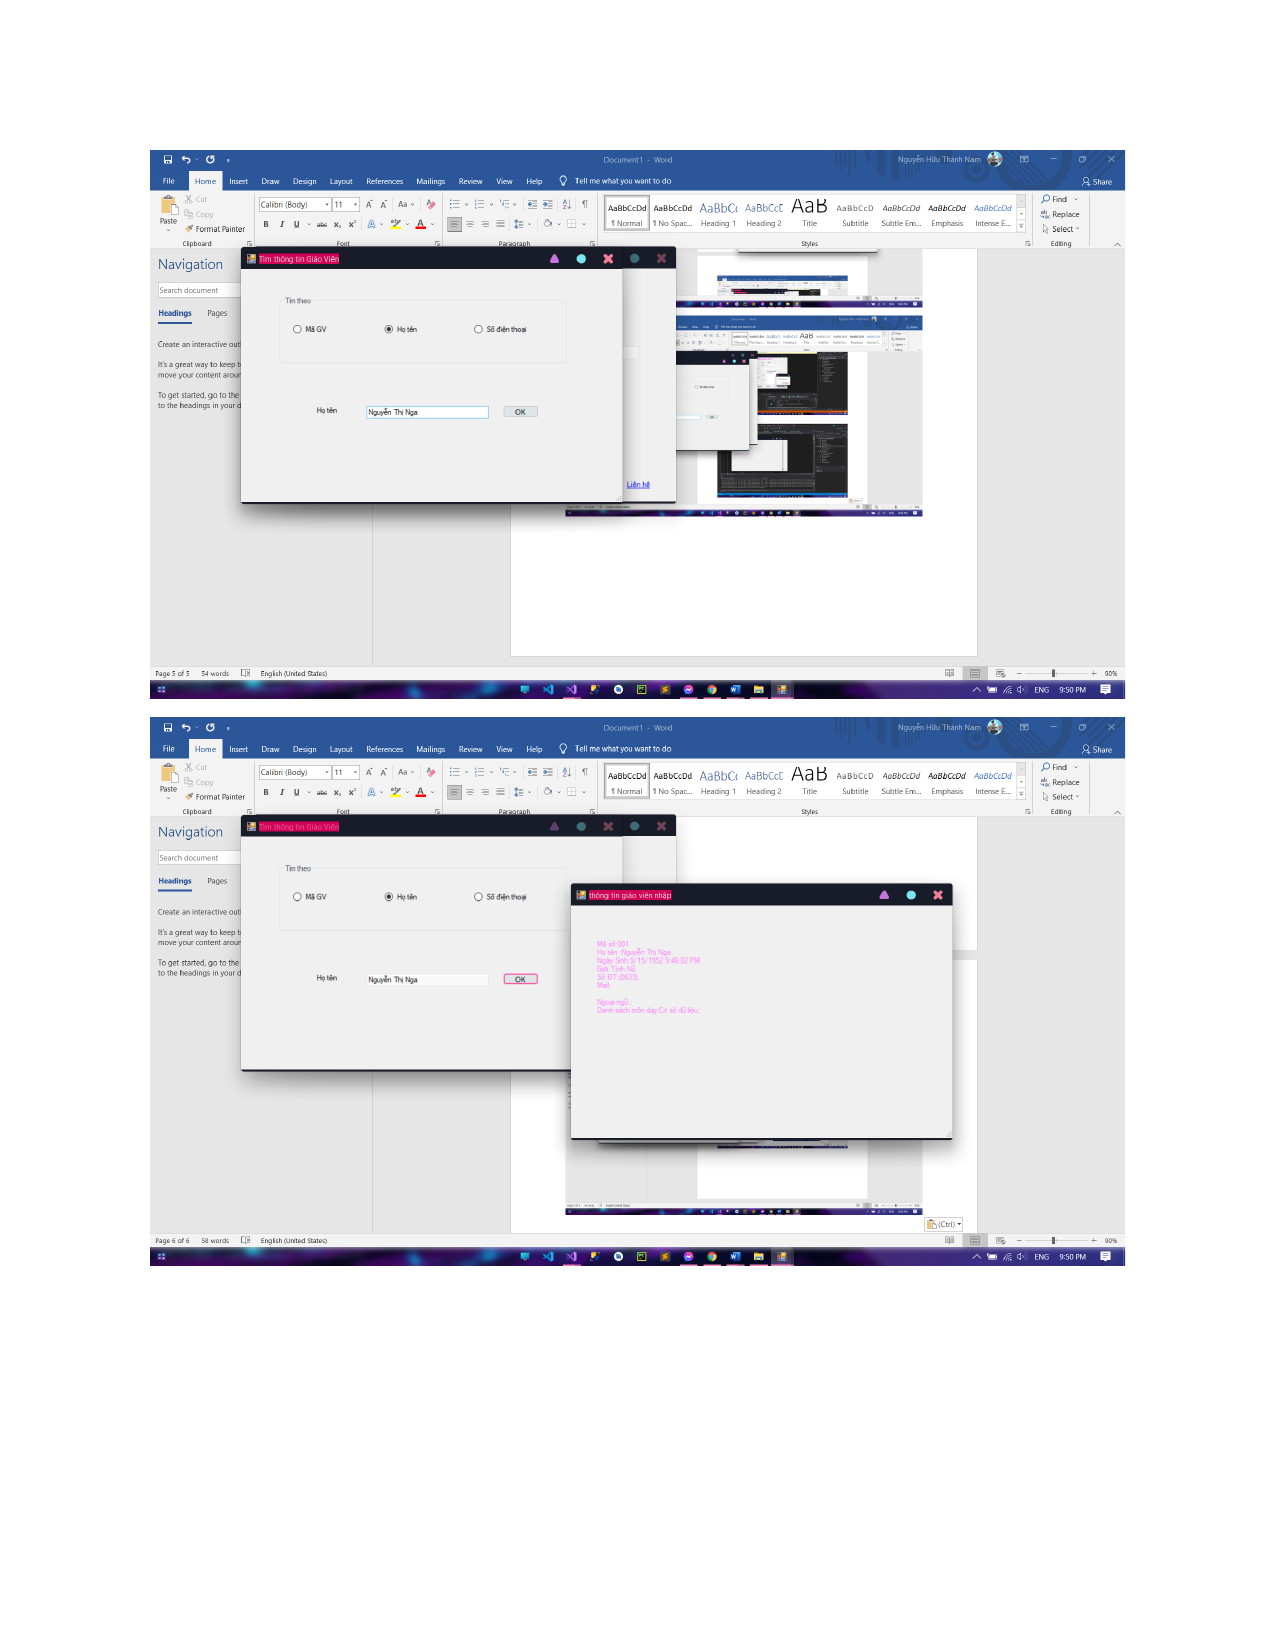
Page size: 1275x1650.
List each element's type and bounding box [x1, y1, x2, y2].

picture [150, 150, 1125, 699]
picture [150, 717, 1125, 1266]
